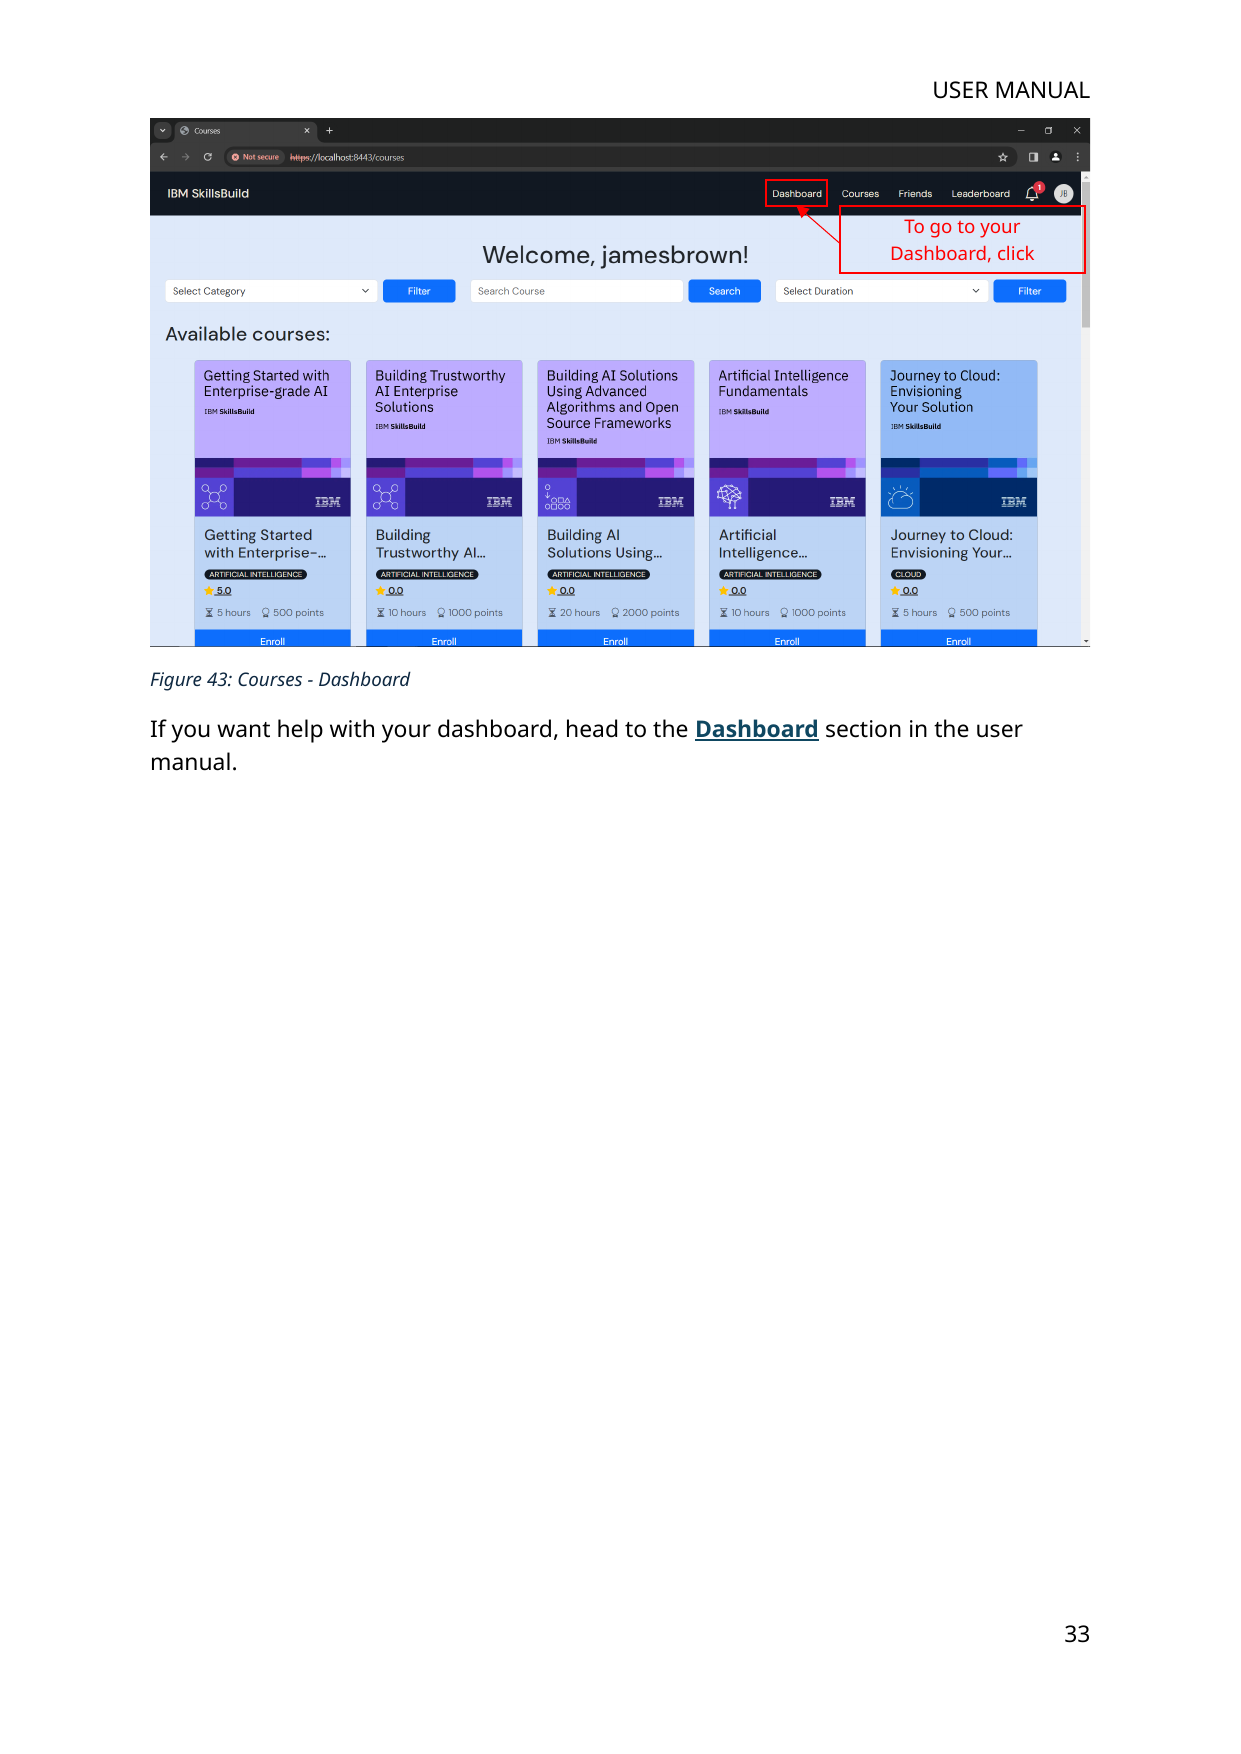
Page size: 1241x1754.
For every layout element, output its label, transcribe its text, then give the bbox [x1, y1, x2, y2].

picture [150, 118, 1091, 647]
text If you want help with your dashboard, head to the Dashboard section in the user manual. [150, 712, 1090, 777]
text Figure 43: Courses - Dashboard [150, 666, 1090, 692]
